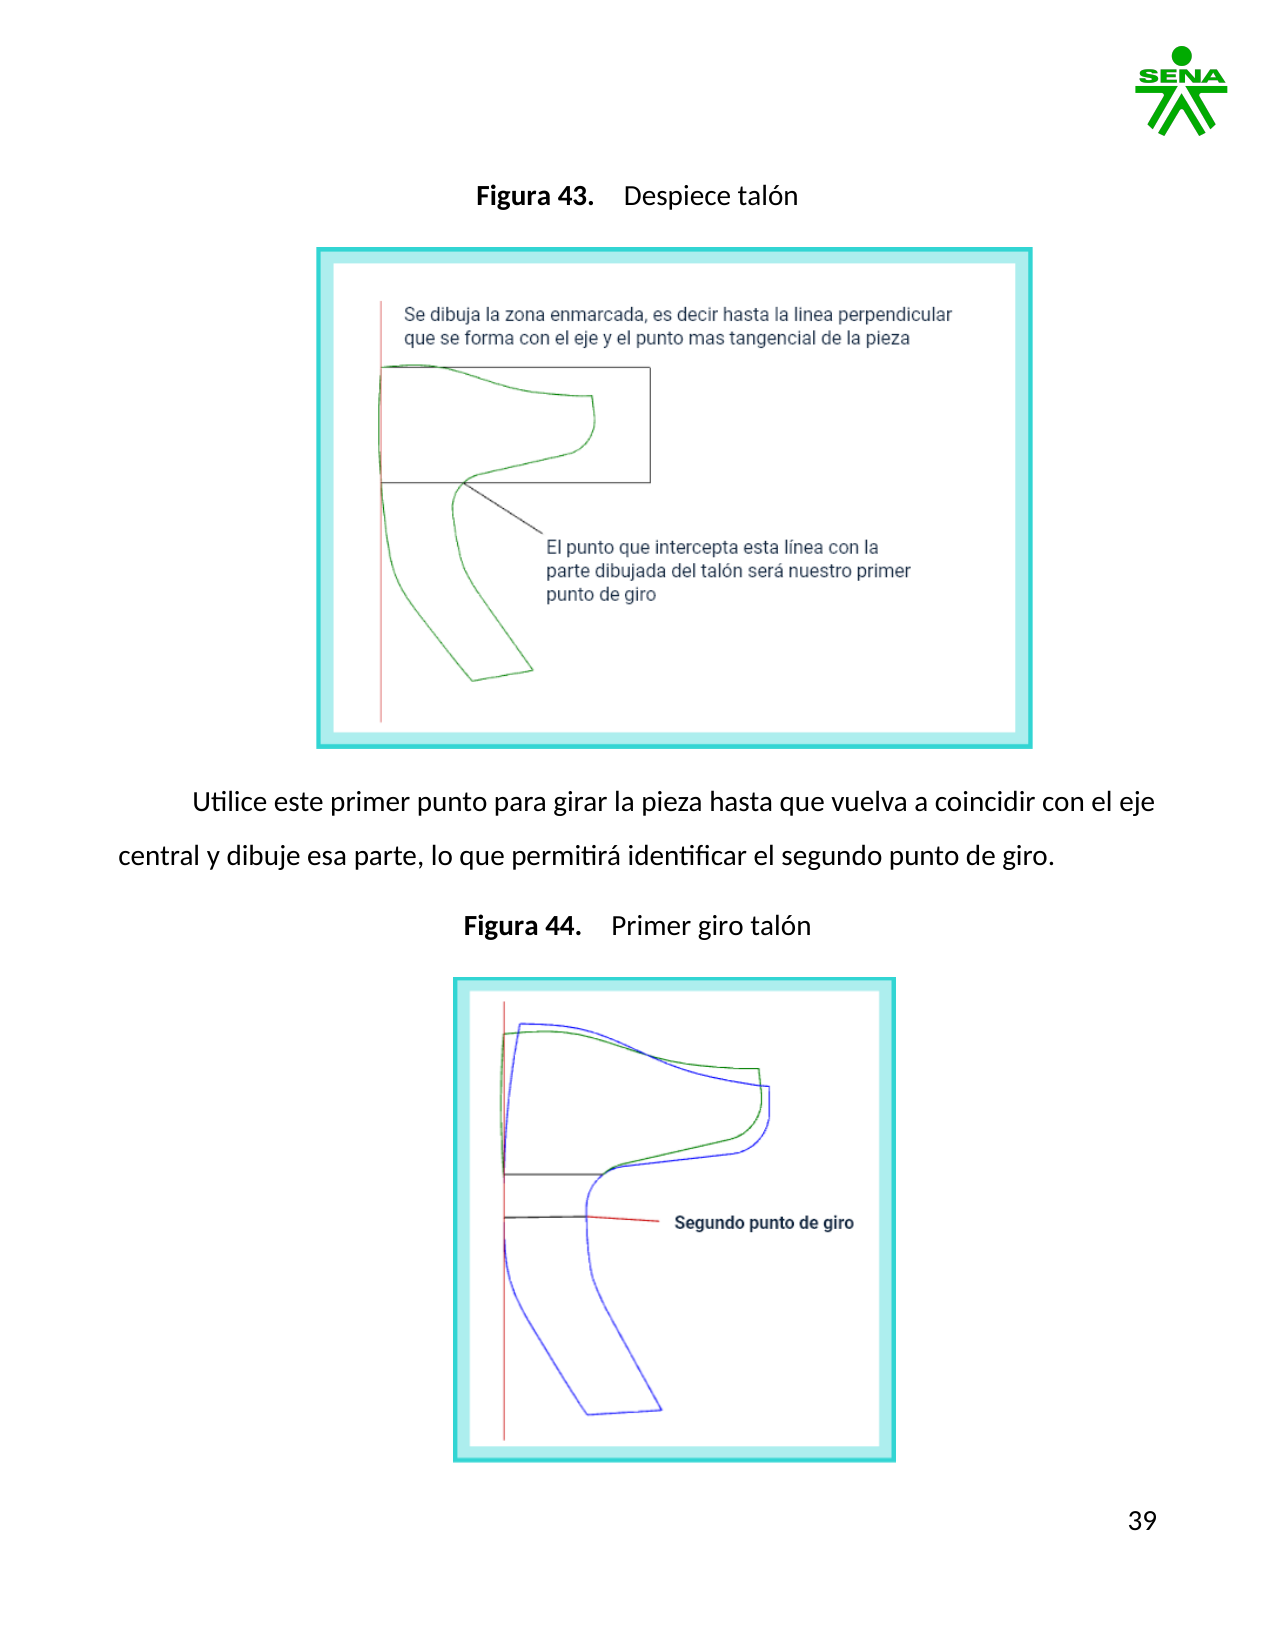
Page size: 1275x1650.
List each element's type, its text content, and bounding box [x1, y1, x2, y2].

picture [316, 247, 1033, 749]
picture [1135, 46, 1228, 136]
text Despiece talón [118, 177, 1157, 213]
text Utilice este primer punto para girar la pieza hasta que vuelva a coincidir con el eje central y dibuje esa parte, lo que permitirá identificar el segundo punto de giro. [118, 783, 1157, 872]
picture [453, 977, 896, 1463]
text Primer giro talón [118, 907, 1157, 942]
